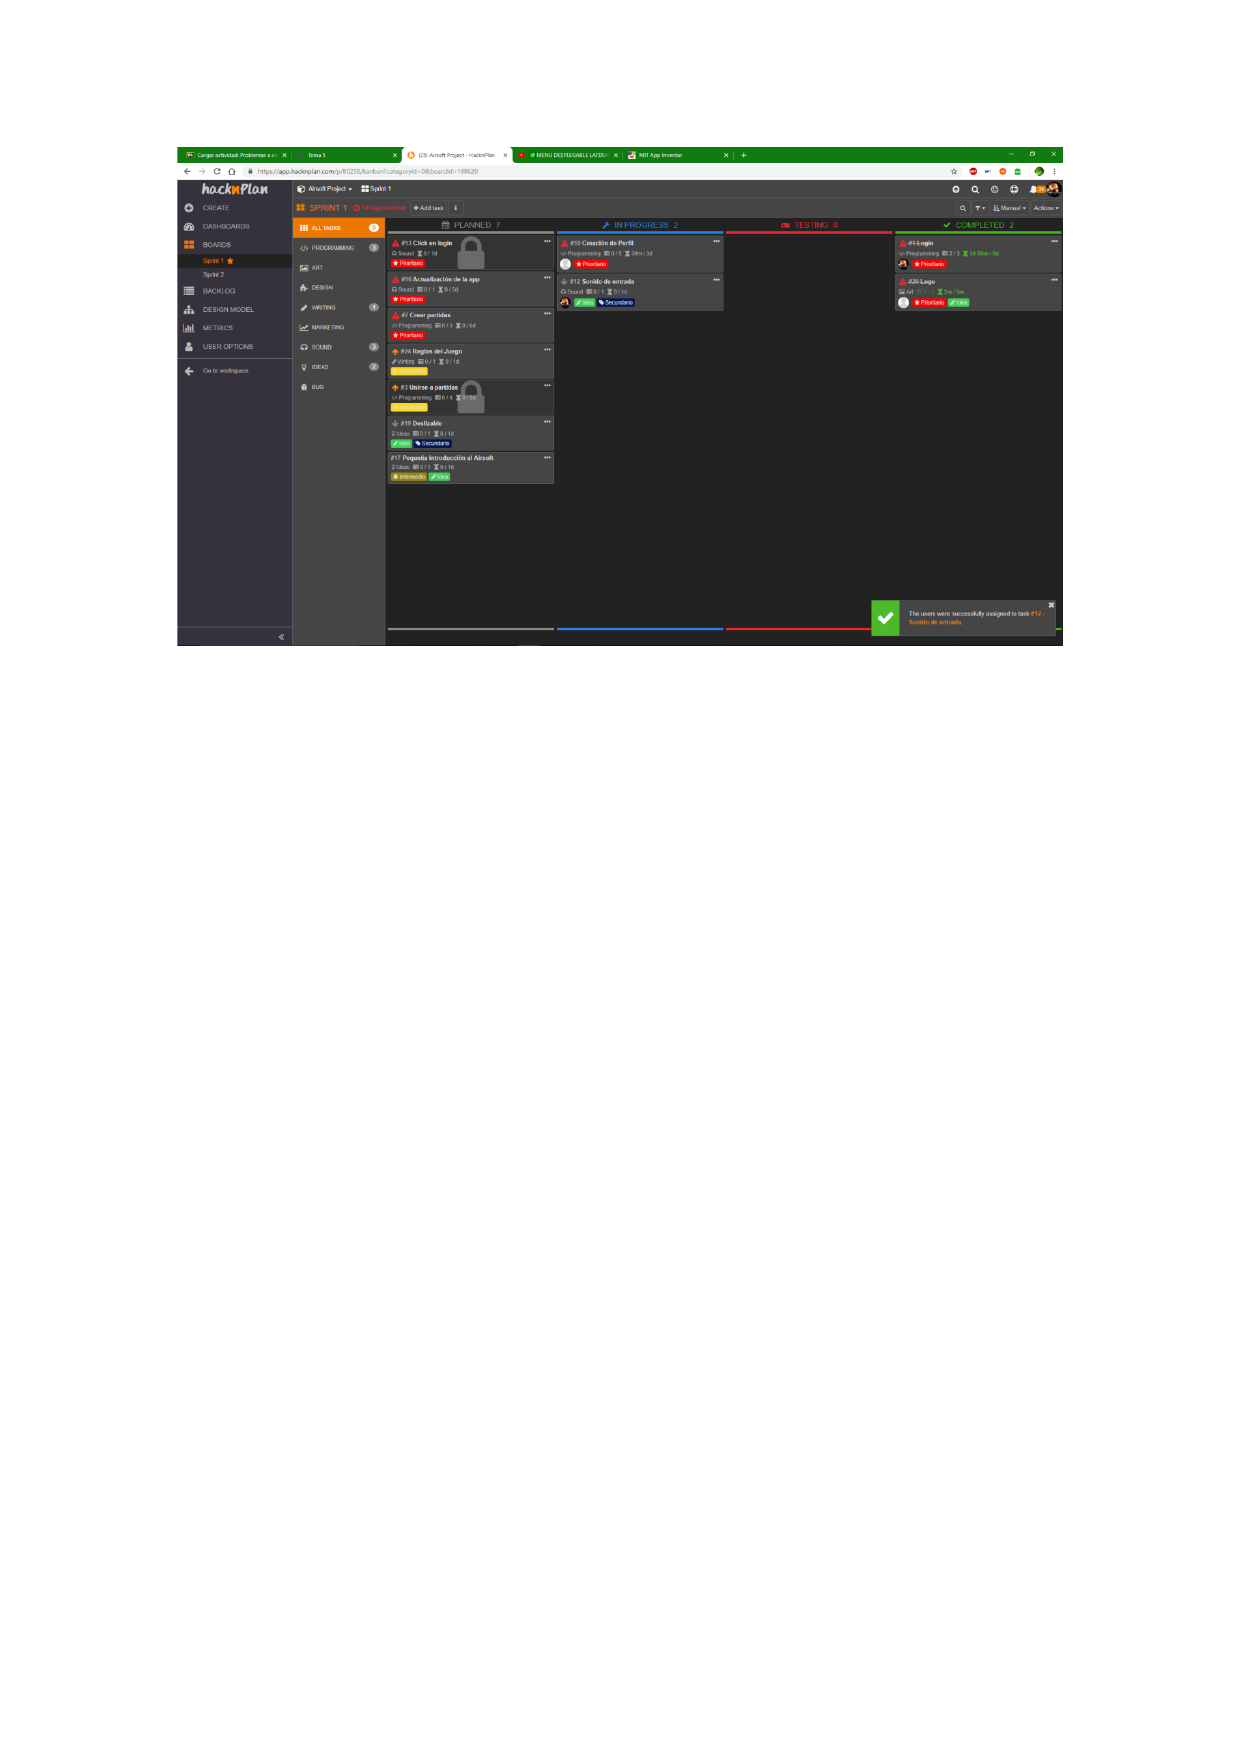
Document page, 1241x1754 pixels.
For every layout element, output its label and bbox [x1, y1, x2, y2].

picture [177, 147, 1063, 646]
